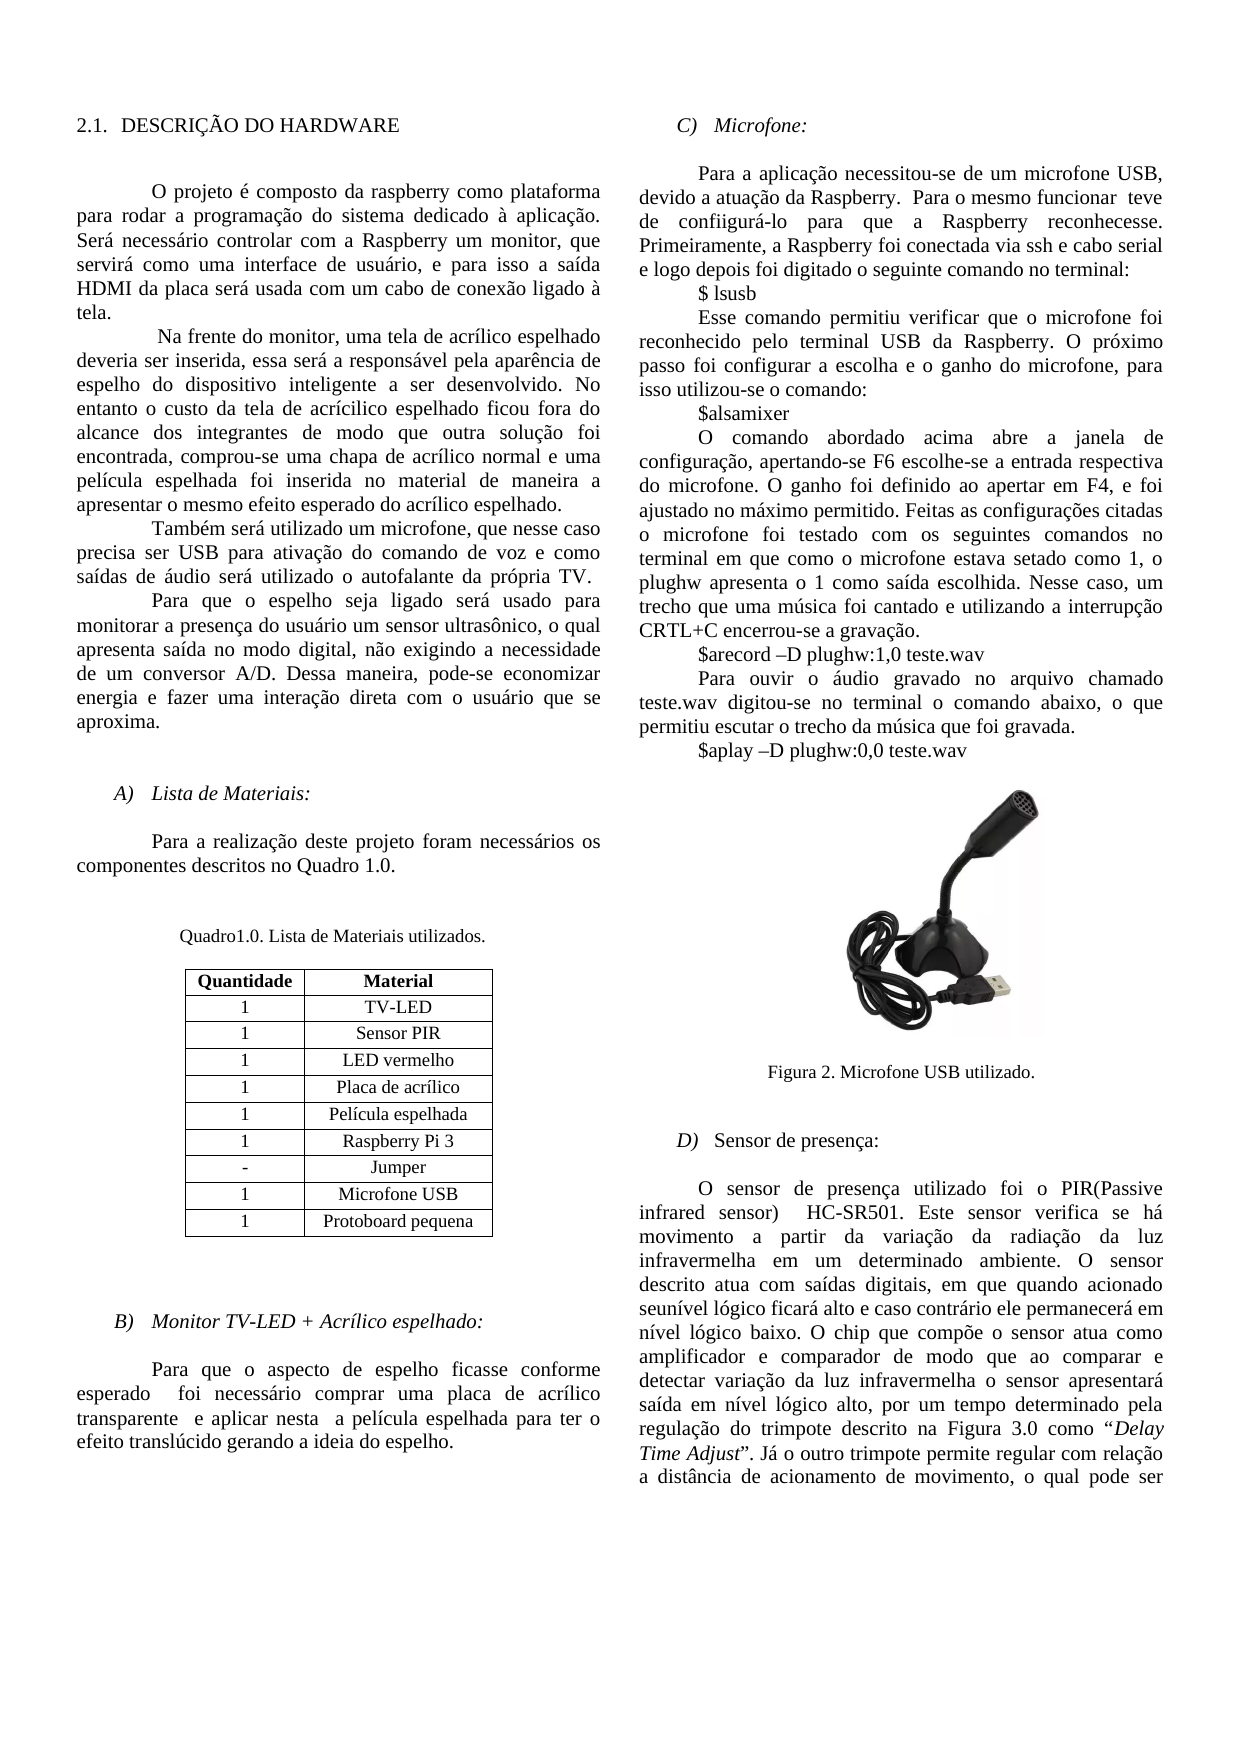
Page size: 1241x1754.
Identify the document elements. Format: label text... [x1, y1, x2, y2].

list Para a aplicação necessitou-se de um microfone USB, devido a atuação da Raspberry. Para o mesmo funcionar teve de confiigurá-lo para que a Raspberry reconhecesse. Primeiramente, a Raspberry foi conectada via ssh e cabo serial e logo depois foi digitado o seguinte comando no terminal: [639, 161, 1164, 281]
table_cell Sensor PIR [305, 1022, 492, 1048]
list $arecord –D plughw:1,0 teste.wav [639, 642, 1164, 666]
text Também será utilizado um microfone, que nesse caso precisa ser USB para ativação do comando de voz e como saídas de áudio será utilizado o autofalante da própria TV. Para que o espelho seja ligado será usado para monitorar a presença do usuário um sensor ultrasônico, o qual apresenta saída no modo digital, não exigindo a necessidade de um conversor A/D. Dessa maneira, pode-se economizar energia e fazer uma interação direta com o usuário que se aproxima. [76, 516, 601, 733]
table_cell 1 [186, 1022, 304, 1048]
table_cell Película espelhada [305, 1103, 492, 1128]
table_cell - [186, 1156, 304, 1182]
text O projeto é composto da raspberry como plataforma para rodar a programação do sistema dedicado à aplicação. Será necessário controlar com a Raspberry um monitor, que servirá como uma interface de usuário, e para isso a saída HDMI da placa será usada com um cabo de conexão ligado à tela. [76, 179, 601, 324]
text Figura 2. Microfone USB utilizado. [639, 1061, 1164, 1083]
list Quadro1.0. Lista de Materiais utilizados. [76, 925, 601, 947]
table_header Quantidade [186, 970, 304, 995]
table_cell 1 [186, 1049, 304, 1075]
list $ lsusb [639, 281, 1164, 305]
text Na frente do monitor, uma tela de acrílico espelhado deveria ser inserida, essa será a responsável pela aparência de espelho do dispositivo inteligente a ser desenvolvido. No entanto o custo da tela de acrícilico espelhado ficou fora do alcance dos integrantes de modo que outra solução foi encontrada, comprou-se uma chapa de acrílico normal e uma película espelhada foi inserida no material de maneira a apresentar o mesmo efeito esperado do acrílico espelhado. [76, 324, 601, 516]
list Microfone: [676, 112, 1164, 137]
table_header Material [305, 970, 492, 995]
list O comando abordado acima abre a janela de configuração, apertando-se F6 escolhe-se a entrada respectiva do microfone. O ganho foi definido ao apertar em F4, e foi ajustado no máximo permitido. Feitas as configurações citadas o microfone foi testado com os seguintes comandos no terminal em que como o microfone estava setado como 1, o plughw apresenta o 1 como saída escolhida. Nesse caso, um trecho que uma música foi cantado e utilizando a interrupção CRTL+C encerrou-se a gravação. [639, 425, 1164, 642]
list Para que o aspecto de espelho ficasse conforme esperado foi necessário comprar uma placa de acrílico transparente e aplicar nesta a película espelhada para ter o efeito translúcido gerando a ideia do espelho. [76, 1357, 601, 1453]
table_cell Raspberry Pi 3 [305, 1130, 492, 1155]
table_cell Protoboard pequena [305, 1210, 492, 1236]
table_cell 1 [186, 996, 304, 1021]
list Para ouvir o áudio gravado no arquivo chamado teste.wav digitou-se no terminal o comando abaixo, o que permitiu escutar o trecho da música que foi gravada. [639, 666, 1164, 738]
table_cell 1 [186, 1103, 304, 1128]
list Descrição do Hardware [76, 112, 601, 137]
list $alsamixer [639, 401, 1164, 425]
table_cell Placa de acrílico [305, 1076, 492, 1102]
list Lista de Materiais: [114, 781, 601, 805]
list Monitor TV-LED + Acrílico espelhado: [114, 1309, 601, 1333]
picture [825, 786, 1053, 1037]
table_cell 1 [186, 1130, 304, 1155]
table_cell 1 [186, 1183, 304, 1209]
list $aplay –D plughw:0,0 teste.wav [639, 738, 1164, 762]
table_cell LED vermelho [305, 1049, 492, 1075]
table_cell 1 [186, 1210, 304, 1236]
list Esse comando permitiu verificar que o microfone foi reconhecido pelo terminal USB da Raspberry. O próximo passo foi configurar a escolha e o ganho do microfone, para isso utilizou-se o comando: [639, 305, 1164, 401]
table_cell TV-LED [305, 996, 492, 1021]
list Para a realização deste projeto foram necessários os componentes descritos no Quadro 1.0. [76, 829, 601, 877]
list Sensor de presença: [676, 1128, 1164, 1152]
table_cell Microfone USB [305, 1183, 492, 1209]
table_cell Jumper [305, 1156, 492, 1182]
table_cell 1 [186, 1076, 304, 1102]
